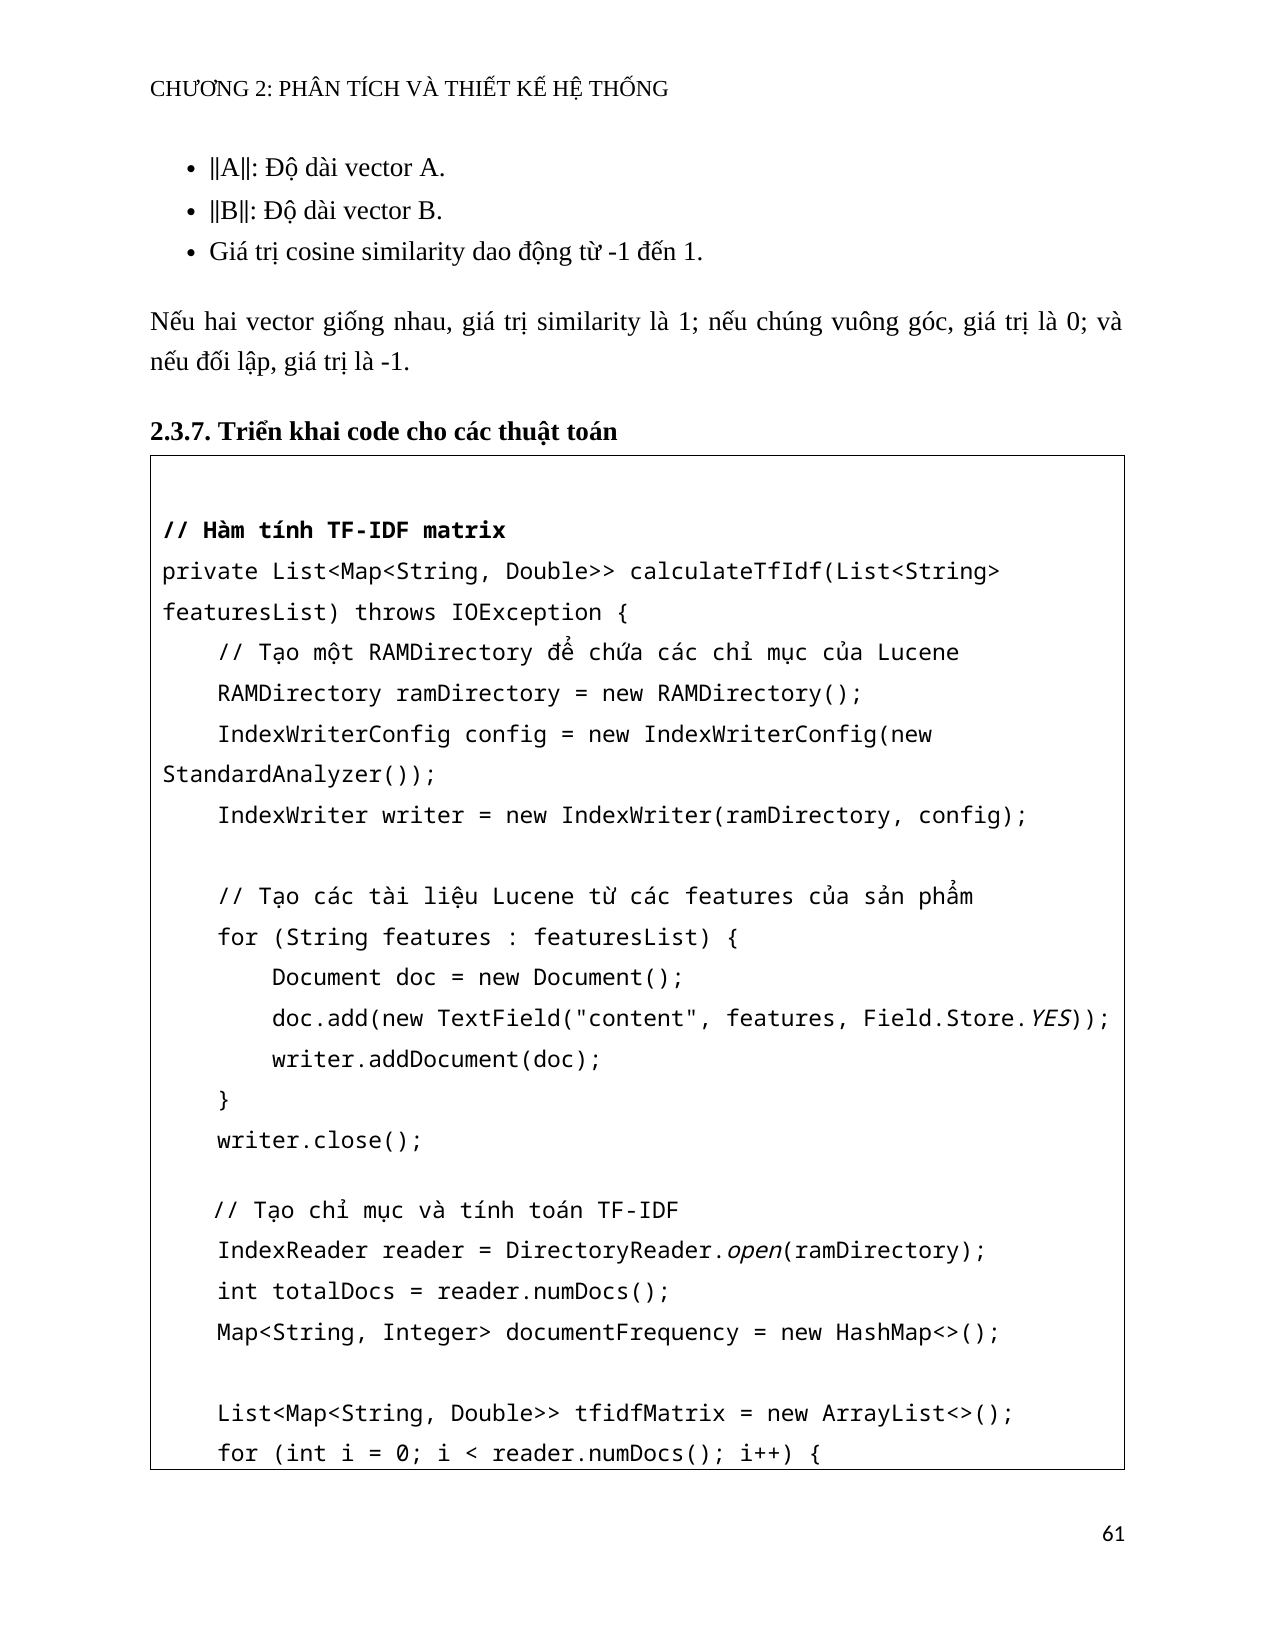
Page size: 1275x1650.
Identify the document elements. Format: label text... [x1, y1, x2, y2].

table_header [151, 456, 1124, 1468]
subtitle 2.3.7. Triển khai code cho các thuật toán [150, 414, 1125, 446]
list Giá trị cosine similarity dao động từ -1 đến 1. [187, 235, 1125, 266]
text Nếu hai vector giống nhau, giá trị similarity là 1; nếu chúng vuông góc, giá trị là 0; và nếu đối lập, giá trị là -1. [150, 304, 1125, 376]
list ∥A∥: Độ dài vector A. [187, 150, 1125, 183]
list ∥B∥: Độ dài vector B. [187, 192, 1125, 225]
